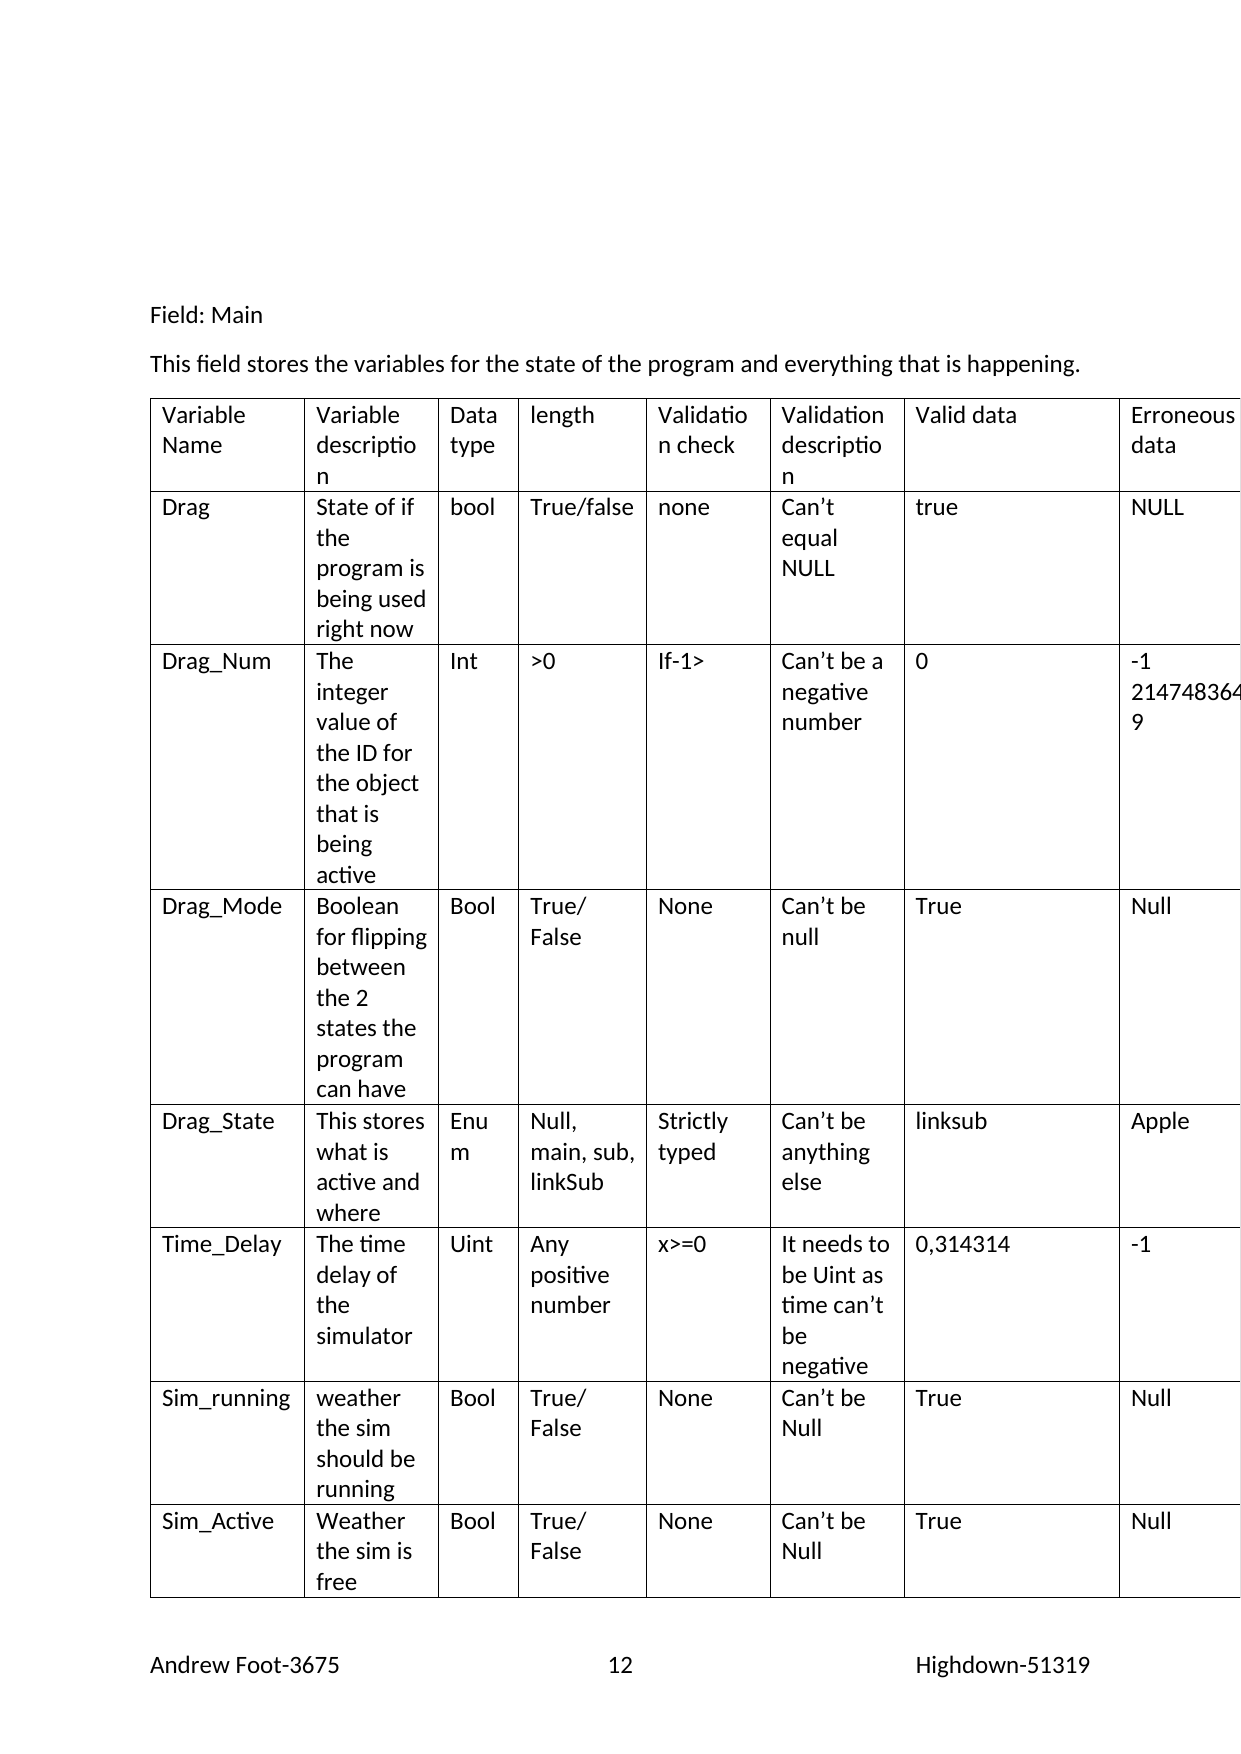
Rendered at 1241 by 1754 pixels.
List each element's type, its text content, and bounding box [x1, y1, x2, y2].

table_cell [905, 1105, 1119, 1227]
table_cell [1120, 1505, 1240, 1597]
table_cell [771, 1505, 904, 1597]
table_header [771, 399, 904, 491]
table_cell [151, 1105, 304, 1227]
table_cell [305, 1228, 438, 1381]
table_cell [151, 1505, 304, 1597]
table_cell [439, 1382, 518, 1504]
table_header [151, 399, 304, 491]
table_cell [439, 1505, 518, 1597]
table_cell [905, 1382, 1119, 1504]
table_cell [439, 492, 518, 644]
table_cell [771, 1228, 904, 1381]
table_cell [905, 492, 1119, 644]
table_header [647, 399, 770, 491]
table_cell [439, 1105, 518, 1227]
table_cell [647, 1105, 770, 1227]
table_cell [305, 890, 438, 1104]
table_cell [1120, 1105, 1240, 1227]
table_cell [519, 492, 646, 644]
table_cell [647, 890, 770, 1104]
text This field stores the variables for the state of the program and everything that is happening. [150, 348, 1090, 379]
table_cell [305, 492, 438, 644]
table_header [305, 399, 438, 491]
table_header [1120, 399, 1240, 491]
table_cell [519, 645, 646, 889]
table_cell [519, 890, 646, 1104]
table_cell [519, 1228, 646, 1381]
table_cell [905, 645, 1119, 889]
text Field: Main [150, 299, 1090, 329]
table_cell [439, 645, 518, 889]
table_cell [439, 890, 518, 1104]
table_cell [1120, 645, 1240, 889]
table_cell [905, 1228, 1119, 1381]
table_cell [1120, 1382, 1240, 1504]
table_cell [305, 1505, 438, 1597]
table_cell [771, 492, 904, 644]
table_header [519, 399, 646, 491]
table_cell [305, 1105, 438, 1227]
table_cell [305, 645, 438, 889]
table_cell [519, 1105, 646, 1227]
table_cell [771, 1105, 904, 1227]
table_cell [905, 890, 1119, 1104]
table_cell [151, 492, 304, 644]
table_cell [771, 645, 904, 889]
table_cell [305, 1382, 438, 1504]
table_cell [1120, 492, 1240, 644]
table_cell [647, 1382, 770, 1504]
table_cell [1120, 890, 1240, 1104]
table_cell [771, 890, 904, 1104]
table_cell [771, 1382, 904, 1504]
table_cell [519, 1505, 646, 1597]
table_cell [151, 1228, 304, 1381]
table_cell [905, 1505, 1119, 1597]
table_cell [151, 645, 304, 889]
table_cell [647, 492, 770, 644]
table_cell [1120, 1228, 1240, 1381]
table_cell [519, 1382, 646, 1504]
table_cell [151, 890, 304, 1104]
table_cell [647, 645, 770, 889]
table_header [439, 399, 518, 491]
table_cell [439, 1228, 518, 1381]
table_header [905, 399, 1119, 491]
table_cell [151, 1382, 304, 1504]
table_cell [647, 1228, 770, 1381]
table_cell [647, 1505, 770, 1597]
